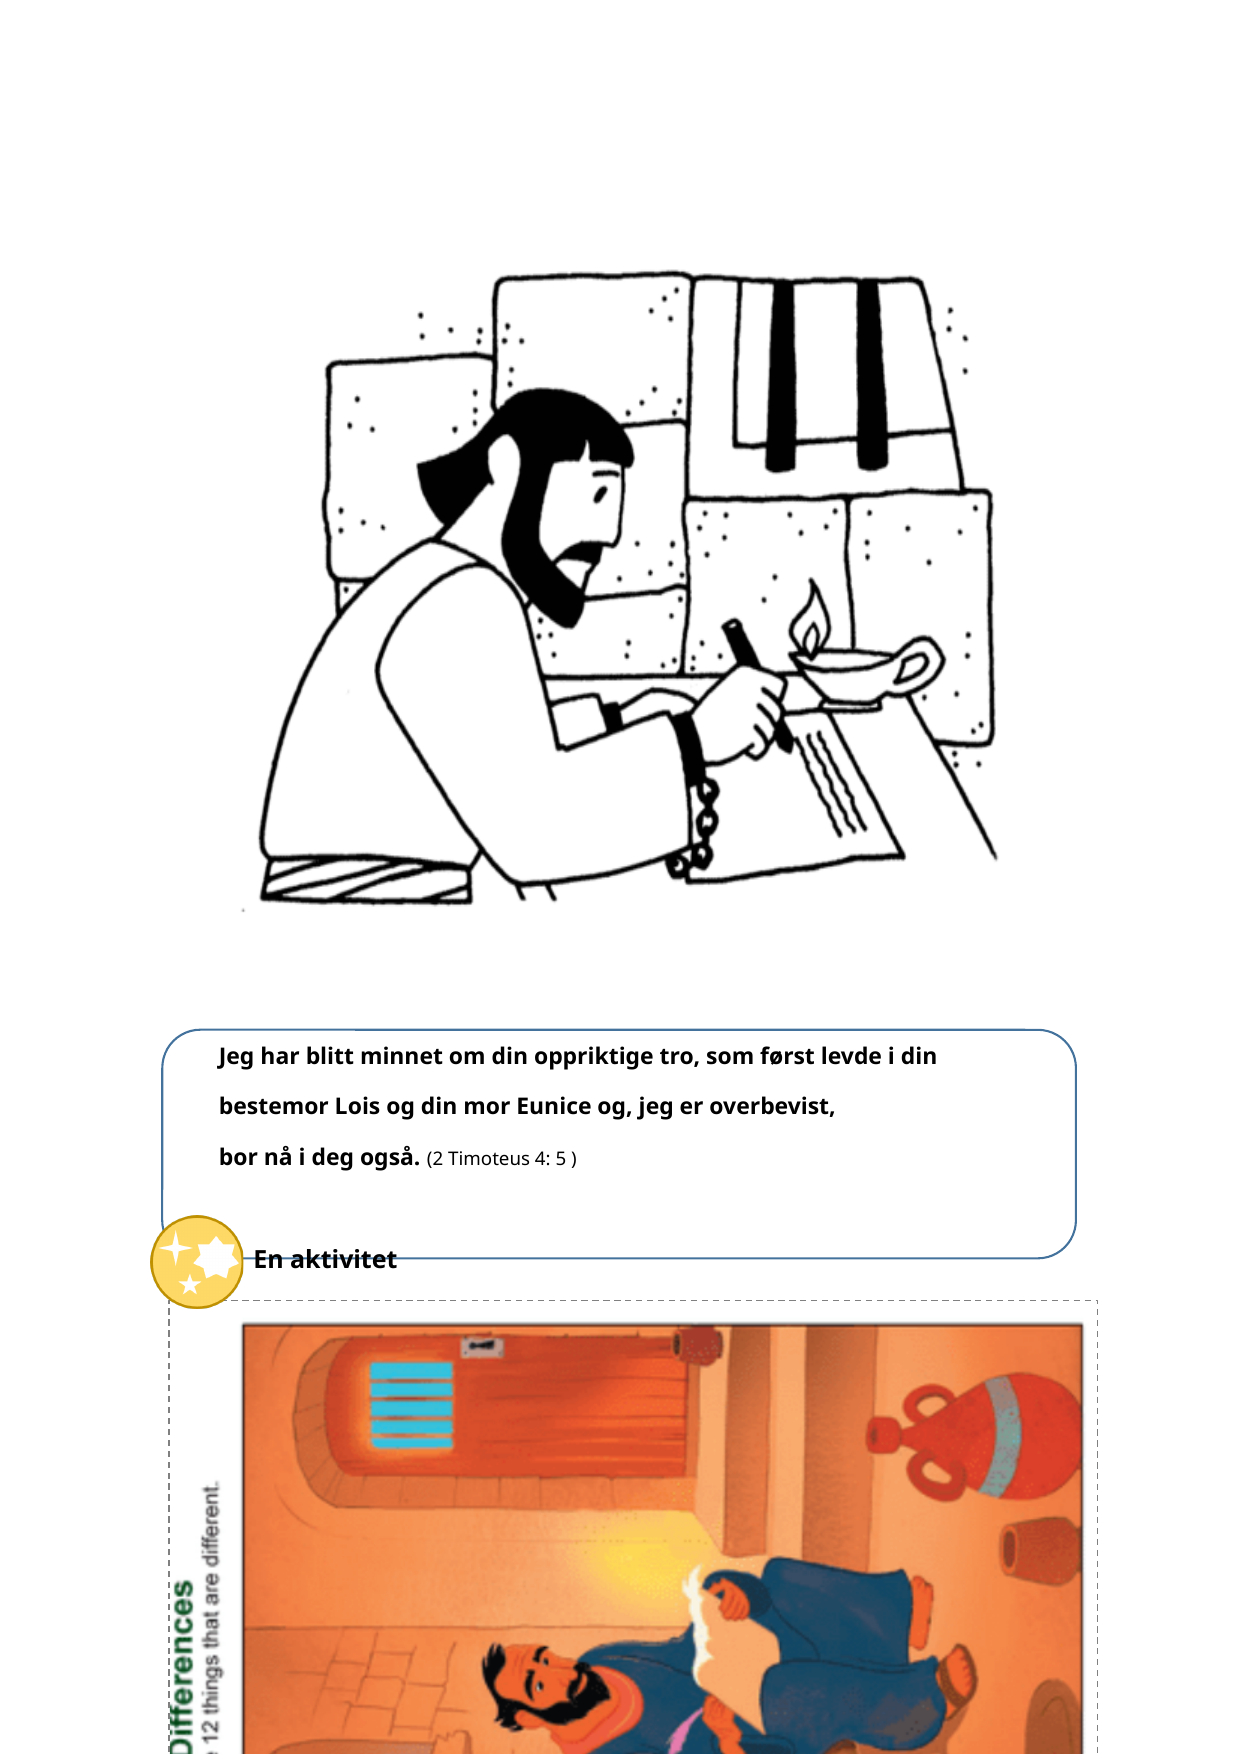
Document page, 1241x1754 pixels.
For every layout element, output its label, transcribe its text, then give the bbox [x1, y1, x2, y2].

text Jeg har blitt minnet om din oppriktige tro, som først levde i din [150, 1040, 1090, 1071]
picture [150, 225, 1123, 934]
text bestemor Lois og din mor Eunice og, jeg er overbevist, [150, 1090, 1090, 1121]
text En aktivitet [244, 1241, 1090, 1275]
text bor nå i deg også. (2 Timoteus 4: 5 ) [150, 1141, 1090, 1172]
picture [150, 1215, 1097, 1754]
